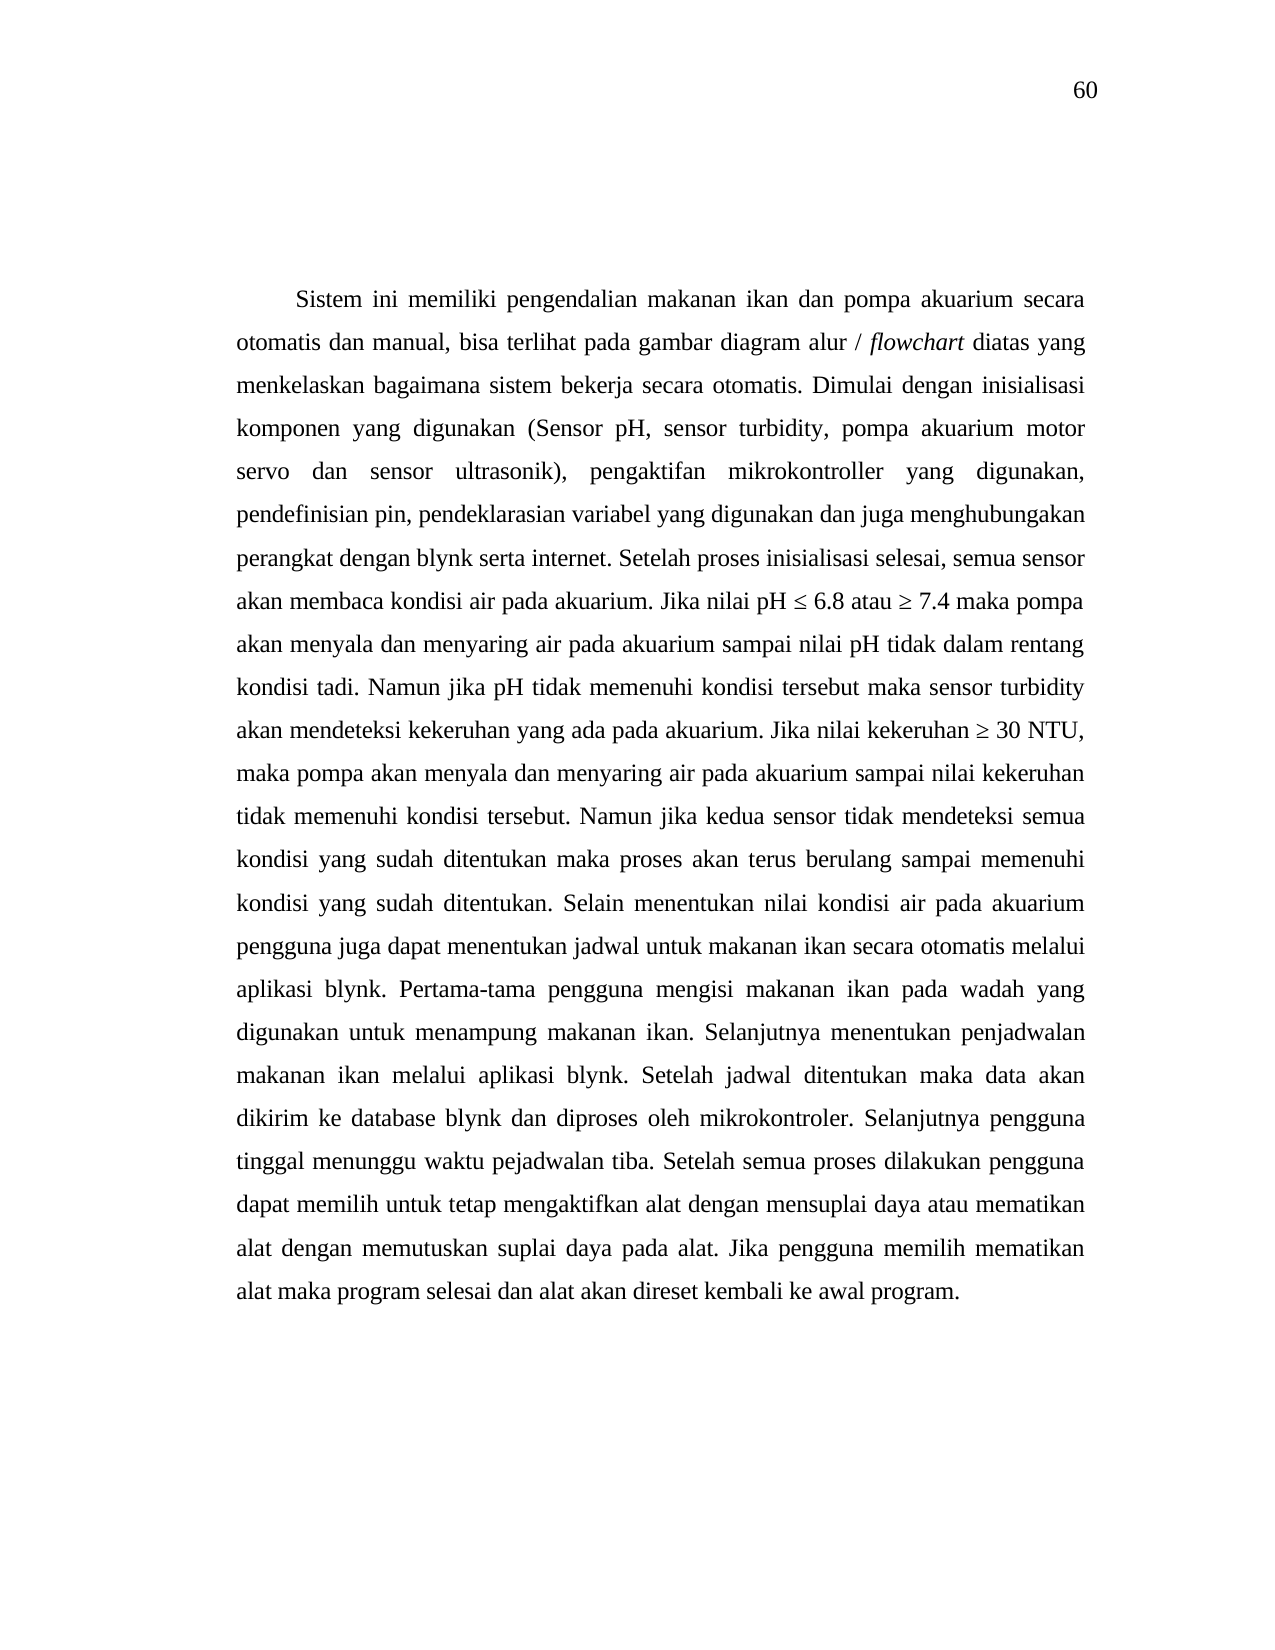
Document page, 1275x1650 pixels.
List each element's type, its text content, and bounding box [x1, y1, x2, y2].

text Sistem ini memiliki pengendalian makanan ikan dan pompa akuarium secara otomatis dan manual, bisa terlihat pada gambar diagram alur / flowchart diatas yang menkelaskan bagaimana sistem bekerja secara otomatis. Dimulai dengan inisialisasi komponen yang digunakan (Sensor pH, sensor turbidity, pompa akuarium motor servo dan sensor ultrasonik), pengaktifan mikrokontroller yang digunakan, pendefinisian pin, pendeklarasian variabel yang digunakan dan juga menghubungakan perangkat dengan blynk serta internet. Setelah proses inisialisasi selesai, semua sensor akan membaca kondisi air pada akuarium. Jika nilai pH ≤ 6.8 atau ≥ 7.4 maka pompa akan menyala dan menyaring air pada akuarium sampai nilai pH tidak dalam rentang kondisi tadi. Namun jika pH tidak memenuhi kondisi tersebut maka sensor turbidity akan mendeteksi kekeruhan yang ada pada akuarium. Jika nilai kekeruhan ≥ 30 NTU, maka pompa akan menyala dan menyaring air pada akuarium sampai nilai kekeruhan tidak memenuhi kondisi tersebut. Namun jika kedua sensor tidak mendeteksi semua kondisi yang sudah ditentukan maka proses akan terus berulang sampai memenuhi kondisi yang sudah ditentukan. Selain menentukan nilai kondisi air pada akuarium pengguna juga dapat menentukan jadwal untuk makanan ikan secara otomatis melalui aplikasi blynk. Pertama-tama pengguna mengisi makanan ikan pada wadah yang digunakan untuk menampung makanan ikan. Selanjutnya menentukan penjadwalan makanan ikan melalui aplikasi blynk. Setelah jadwal ditentukan maka data akan dikirim ke database blynk dan diproses oleh mikrokontroler. Selanjutnya pengguna tinggal menunggu waktu pejadwalan tiba. Setelah semua proses dilakukan pengguna dapat memilih untuk tetap mengaktifkan alat dengan mensuplai daya atau mematikan alat dengan memutuskan suplai daya pada alat. Jika pengguna memilih mematikan alat maka program selesai dan alat akan direset kembali ke awal program. [236, 284, 1085, 1304]
